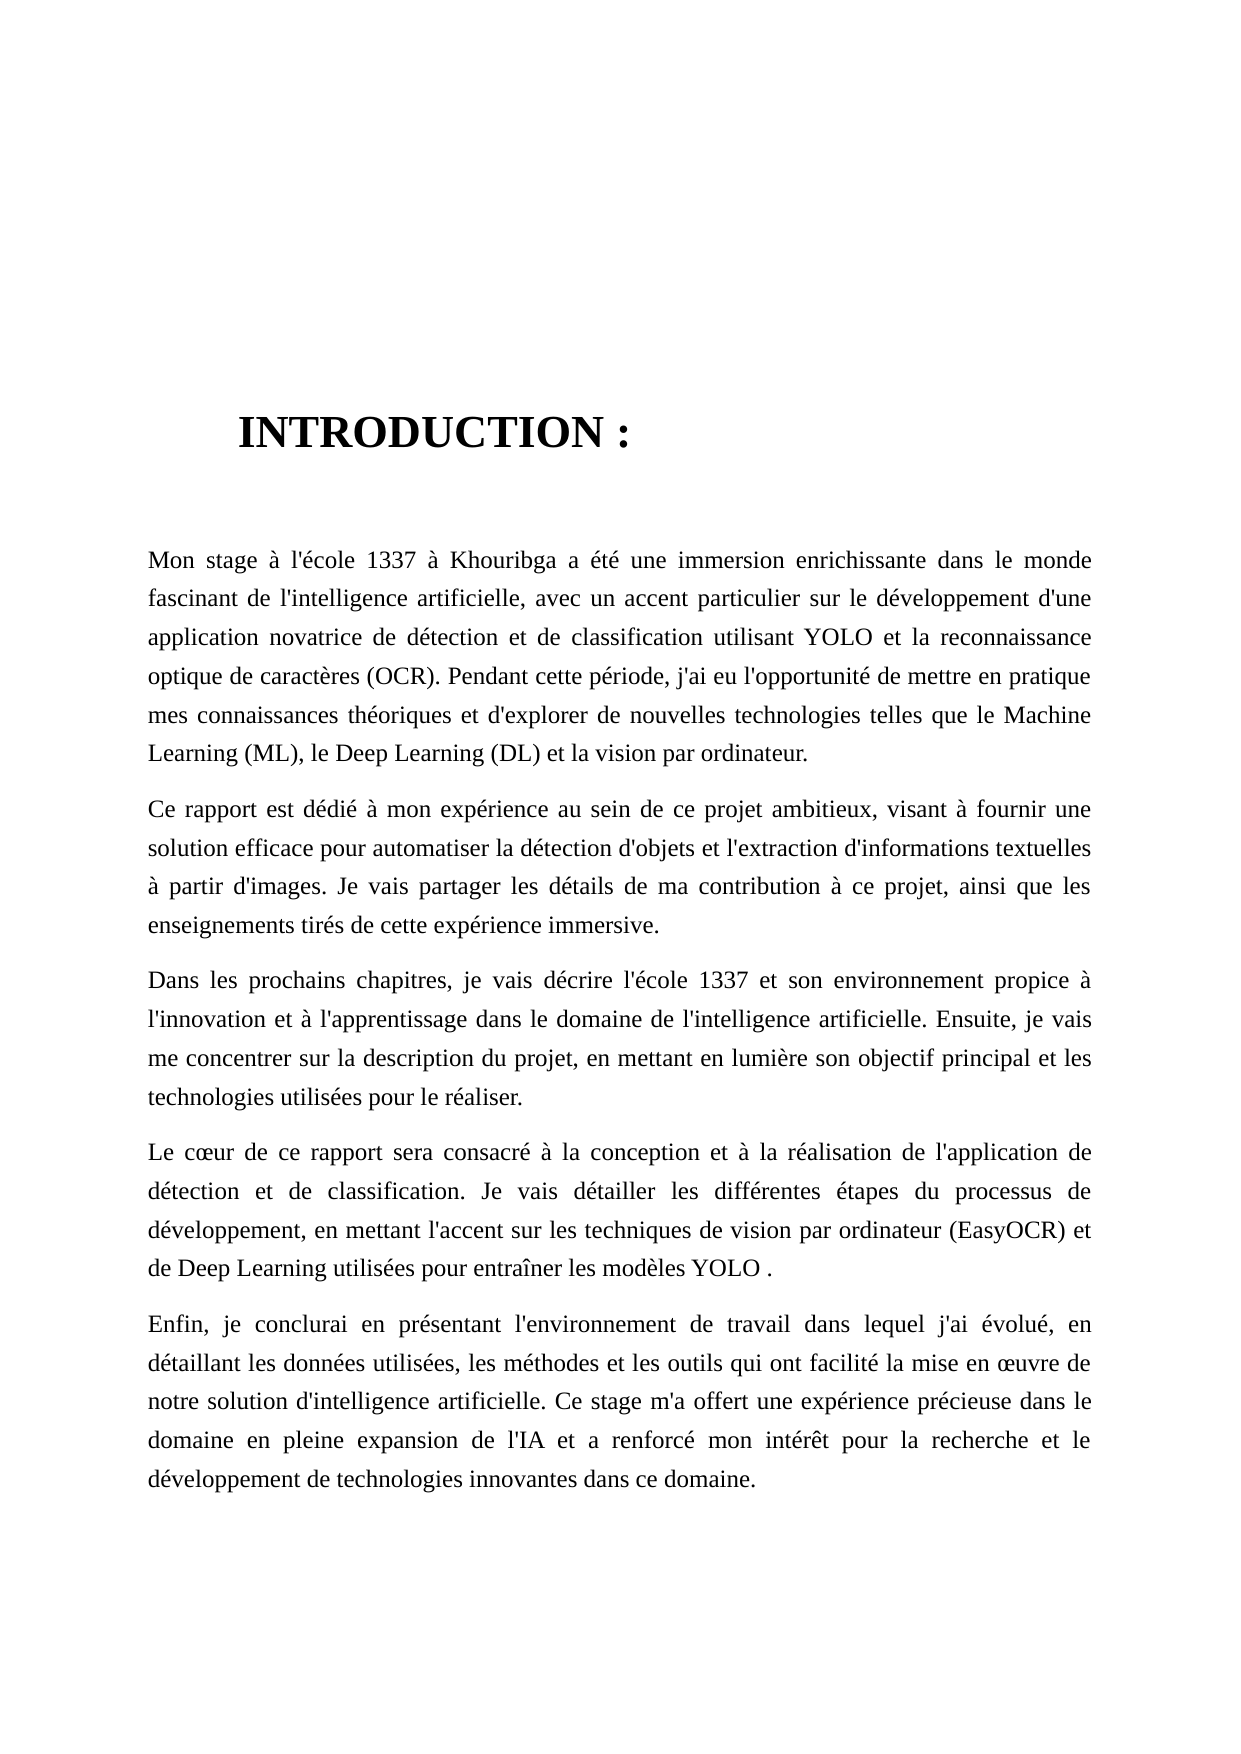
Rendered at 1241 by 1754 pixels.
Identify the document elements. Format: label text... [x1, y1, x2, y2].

text Le cœur de ce rapport sera consacré à la conception et à la réalisation de l'application de détection et de classification. Je vais détailler les différentes étapes du processus de développement, en mettant l'accent sur les techniques de vision par ordinateur (EasyOCR) et de Deep Learning utilisées pour entraîner les modèles YOLO . [148, 1137, 1093, 1282]
text Enfin, je conclurai en présentant l'environnement de travail dans lequel j'ai évolué, en détaillant les données utilisées, les méthodes et les outils qui ont facilité la mise en œuvre de notre solution d'intelligence artificielle. Ce stage m'a offert une expérience précieuse dans le domaine en pleine expansion de l'IA et a renforcé mon intérêt pour la recherche et le développement de technologies innovantes dans ce domaine. [148, 1309, 1093, 1493]
text Mon stage à l'école 1337 à Khouribga a été une immersion enrichissante dans le monde fascinant de l'intelligence artificielle, avec un accent particulier sur le développement d'une application novatrice de détection et de classification utilisant YOLO et la reconnaissance optique de caractères (OCR). Pendant cette période, j'ai eu l'opportunité de mettre en pratique mes connaissances théoriques et d'explorer de nouvelles technologies telles que le Machine Learning (ML), le Deep Learning (DL) et la vision par ordinateur. [148, 545, 1093, 767]
text Dans les prochains chapitres, je vais décrire l'école 1337 et son environnement propice à l'innovation et à l'apprentissage dans le domaine de l'intelligence artificielle. Ensuite, je vais me concentrer sur la description du projet, en mettant en lumière son objectif principal et les technologies utilisées pour le réaliser. [148, 966, 1093, 1111]
text INTRODUCTION : [238, 404, 1093, 457]
text Ce rapport est dédié à mon expérience au sein de ce projet ambitieux, visant à fournir une solution efficace pour automatiser la détection d'objets et l'extraction d'informations textuelles à partir d'images. Je vais partager les détails de ma contribution à ce projet, ainsi que les enseignements tirés de cette expérience immersive. [148, 794, 1093, 939]
